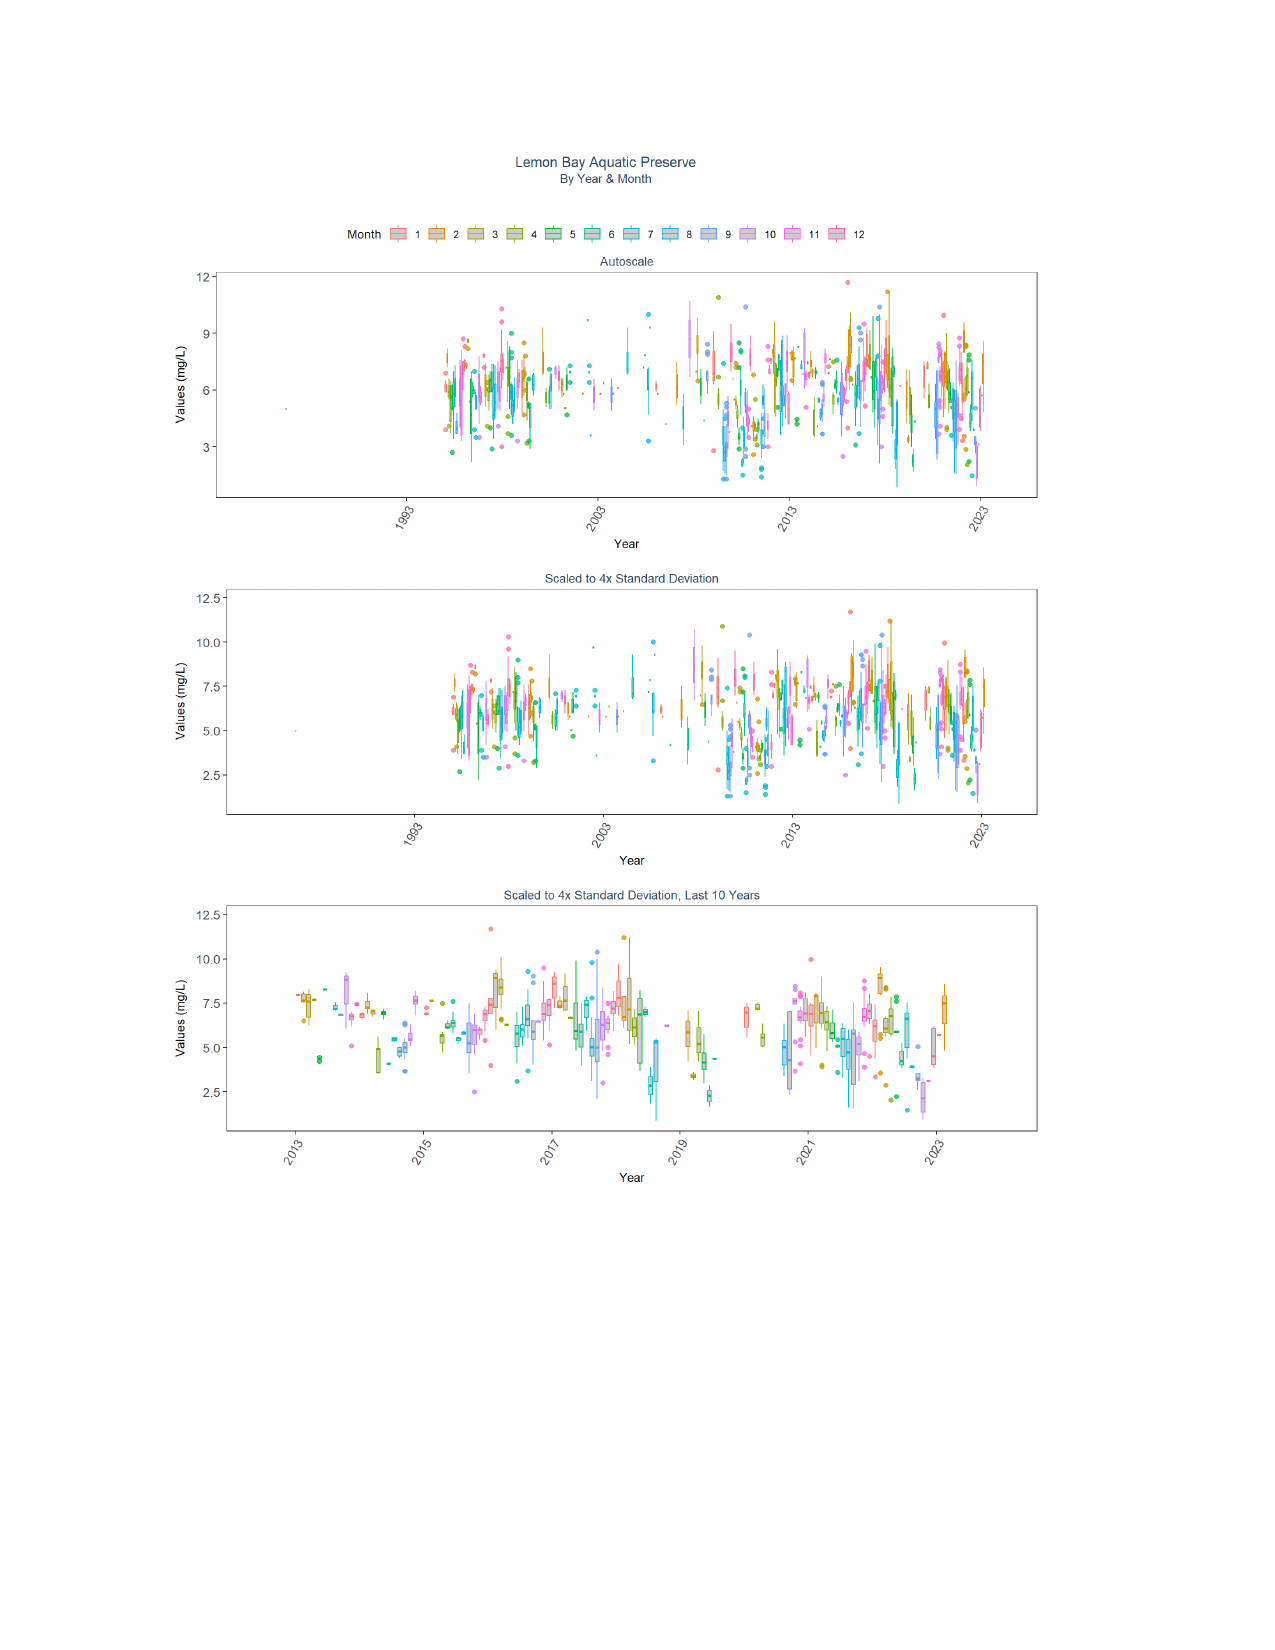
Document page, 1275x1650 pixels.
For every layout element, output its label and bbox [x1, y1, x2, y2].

picture [168, 150, 1044, 1200]
